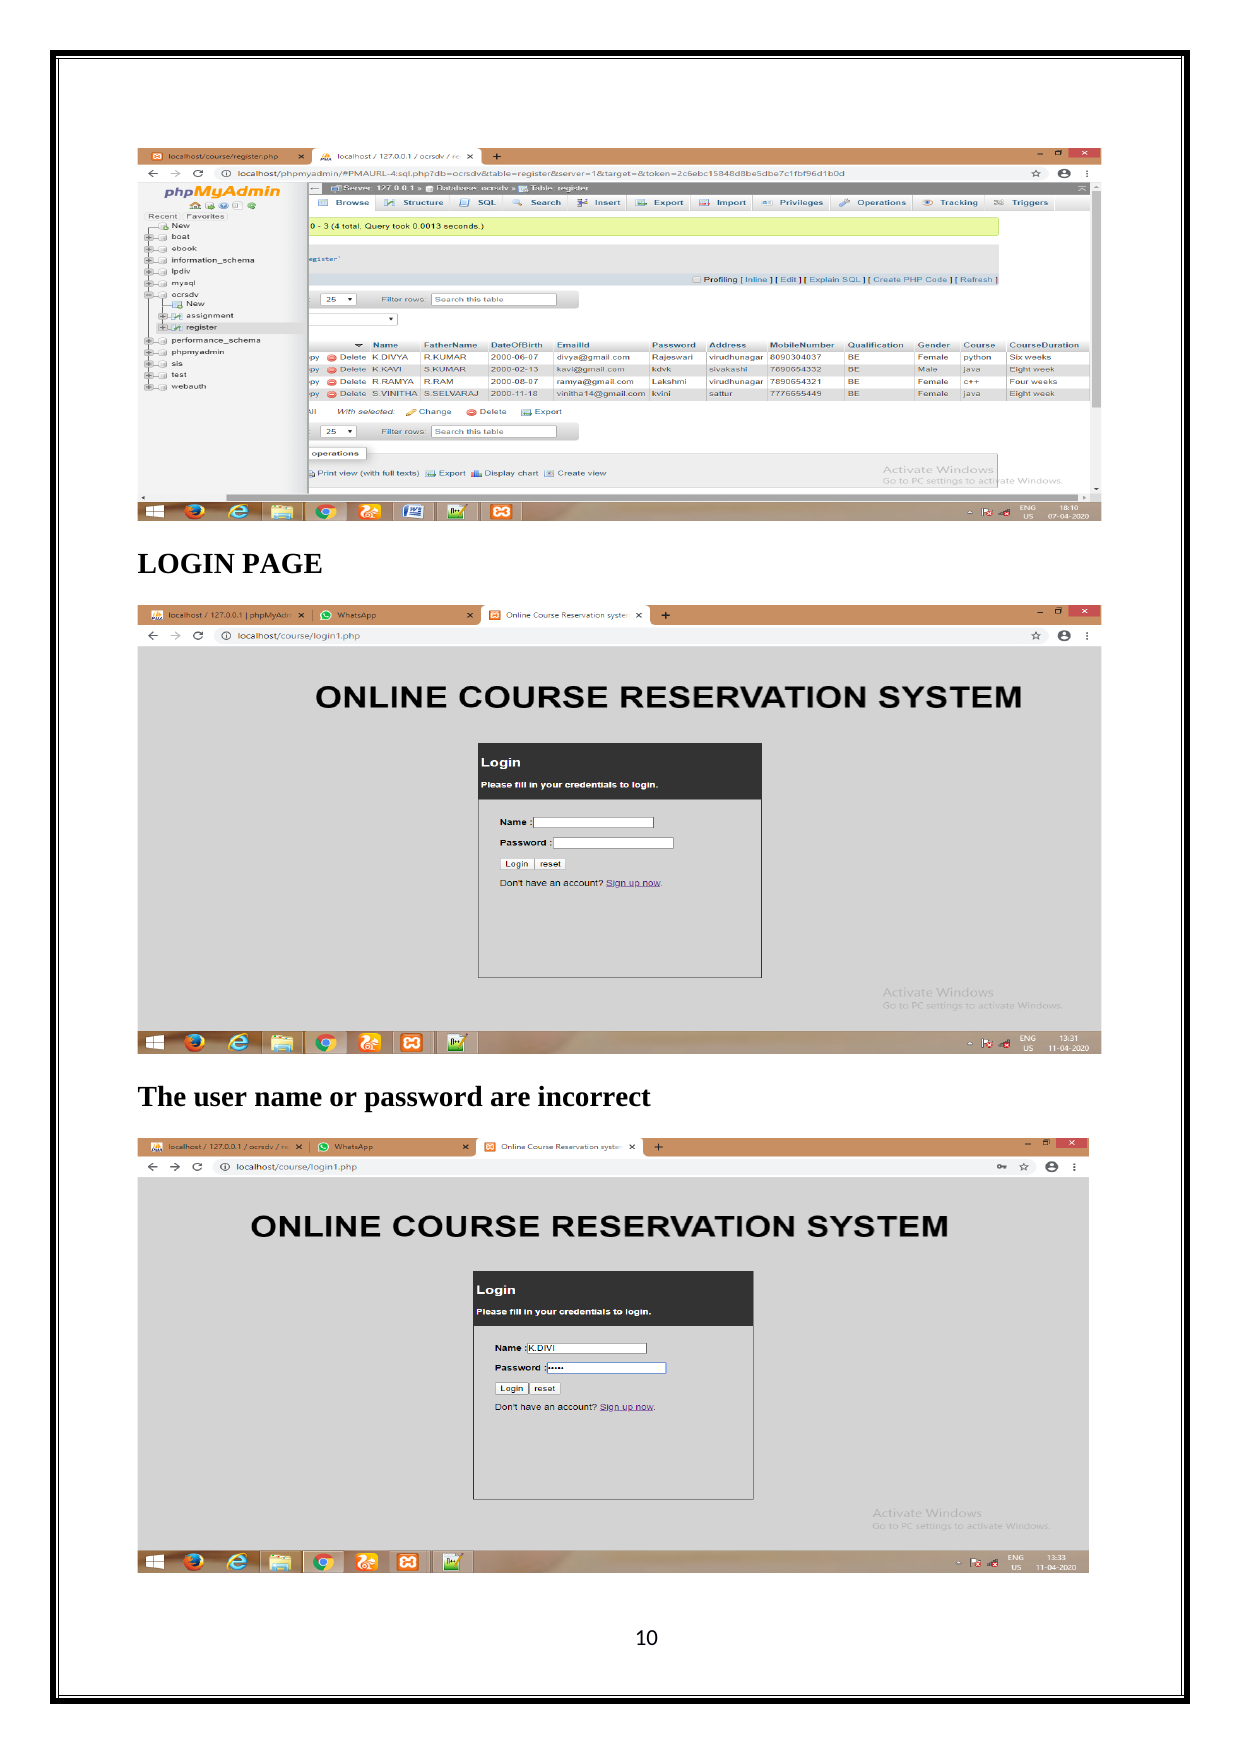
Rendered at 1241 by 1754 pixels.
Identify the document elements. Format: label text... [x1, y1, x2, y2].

text The user name or password are incorrect [137, 1079, 1155, 1112]
picture [137, 605, 1102, 1054]
picture [137, 148, 1102, 521]
picture [137, 1138, 1089, 1573]
text LOGIN PAGE [137, 546, 1155, 579]
